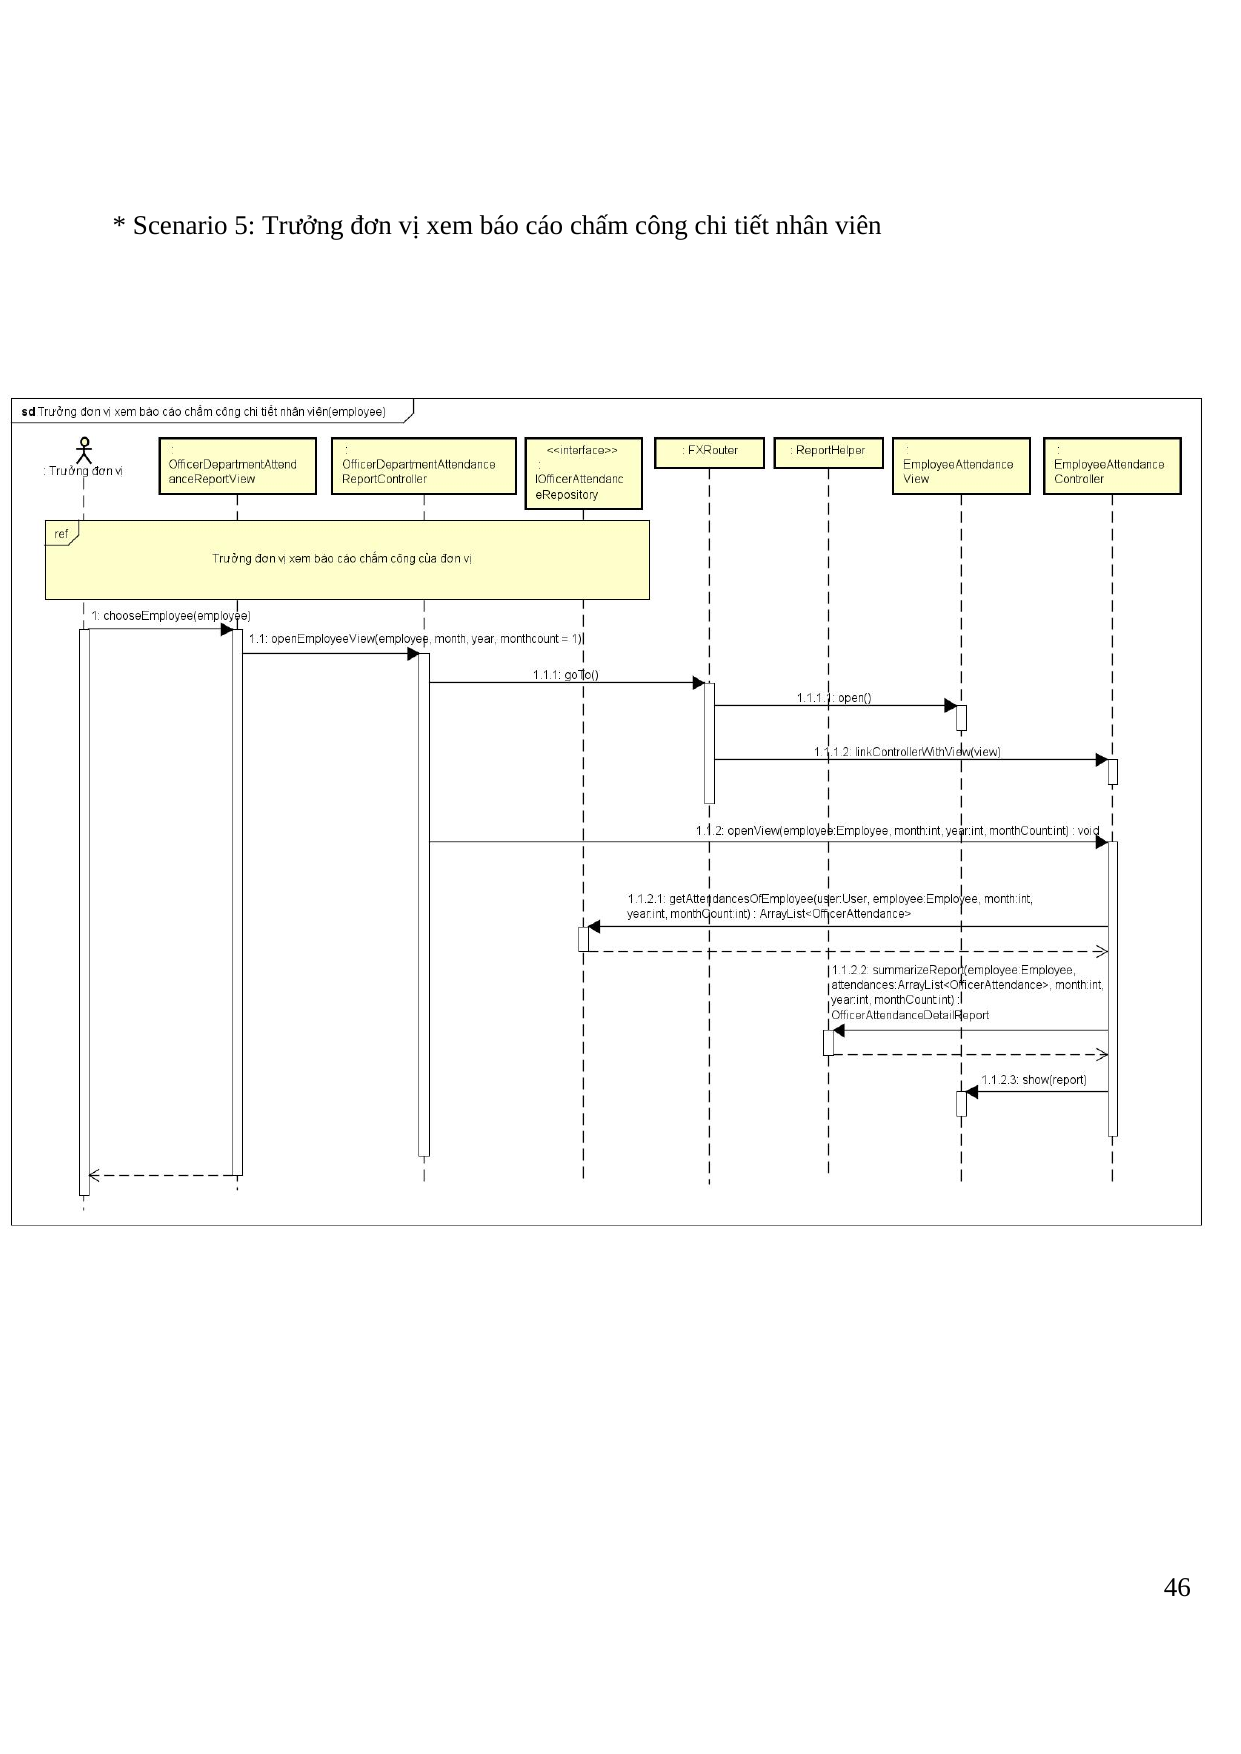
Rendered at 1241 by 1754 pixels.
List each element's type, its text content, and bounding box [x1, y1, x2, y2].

text * Scenario 5: Trưởng đơn vị xem báo cáo chấm công chi tiết nhân viên [112, 209, 1191, 240]
picture [1, 388, 1206, 1229]
